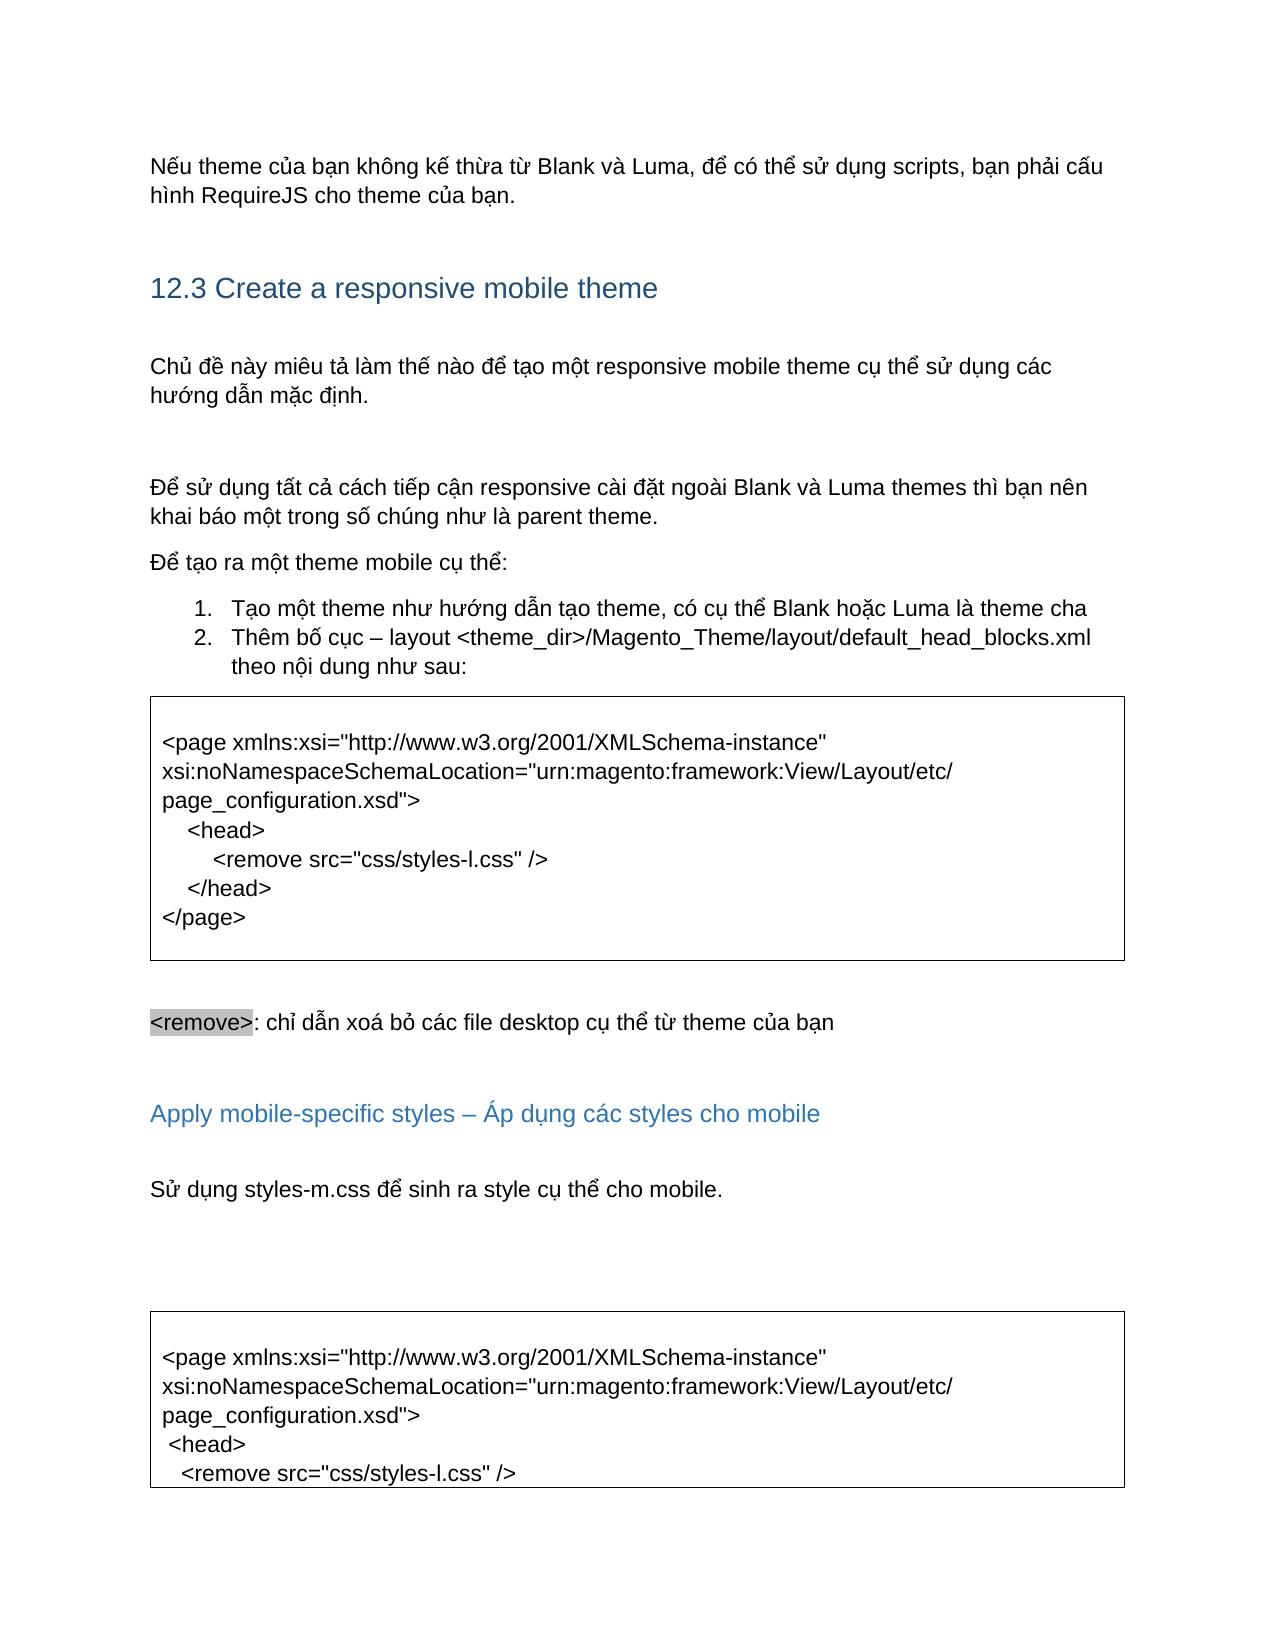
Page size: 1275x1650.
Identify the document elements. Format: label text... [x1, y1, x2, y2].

list Tạo một theme như hướng dẫn tạo theme, có cụ thể Blank hoặc Luma là theme cha [194, 592, 1125, 621]
text Để tạo ra một theme mobile cụ thể: [150, 546, 1125, 575]
text Nếu theme của bạn không kế thừa từ Blank và Luma, để có thể sử dụng scripts, bạn phải cấu hình RequireJS cho theme của bạn. [150, 150, 1125, 208]
text Chủ đề này miêu tả làm thế nào để tạo một responsive mobile theme cụ thể sử dụng các hướng dẫn mặc định. [150, 350, 1125, 408]
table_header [151, 1312, 1124, 1487]
subtitle 12.3 Create a responsive mobile theme [150, 271, 1125, 304]
subtitle Apply mobile-specific styles – Áp dụng các styles cho mobile [150, 1098, 1125, 1127]
text Sử dụng styles-m.css để sinh ra style cụ thể cho mobile. [150, 1173, 1125, 1202]
list Thêm bố cục – layout <theme_dir>/Magento_Theme/layout/default_head_blocks.xml theo nội dung như sau: [194, 621, 1125, 679]
text <remove>: chỉ dẫn xoá bỏ các file desktop cụ thể từ theme của bạn [150, 1006, 1125, 1036]
table_header <page xmlns:xsi="http://www.w3.org/2001/XMLSchema-instance" xsi:noNamespaceSchemaLocation="urn:magento:framework:View/Layout/etc/page_configuration.xsd"> <head> <remove src="css/styles-l.css" /> </head> </page> [151, 697, 1124, 959]
text Để sử dụng tất cả cách tiếp cận responsive cài đặt ngoài Blank và Luma themes thì bạn nên khai báo một trong số chúng như là parent theme. [150, 471, 1125, 529]
